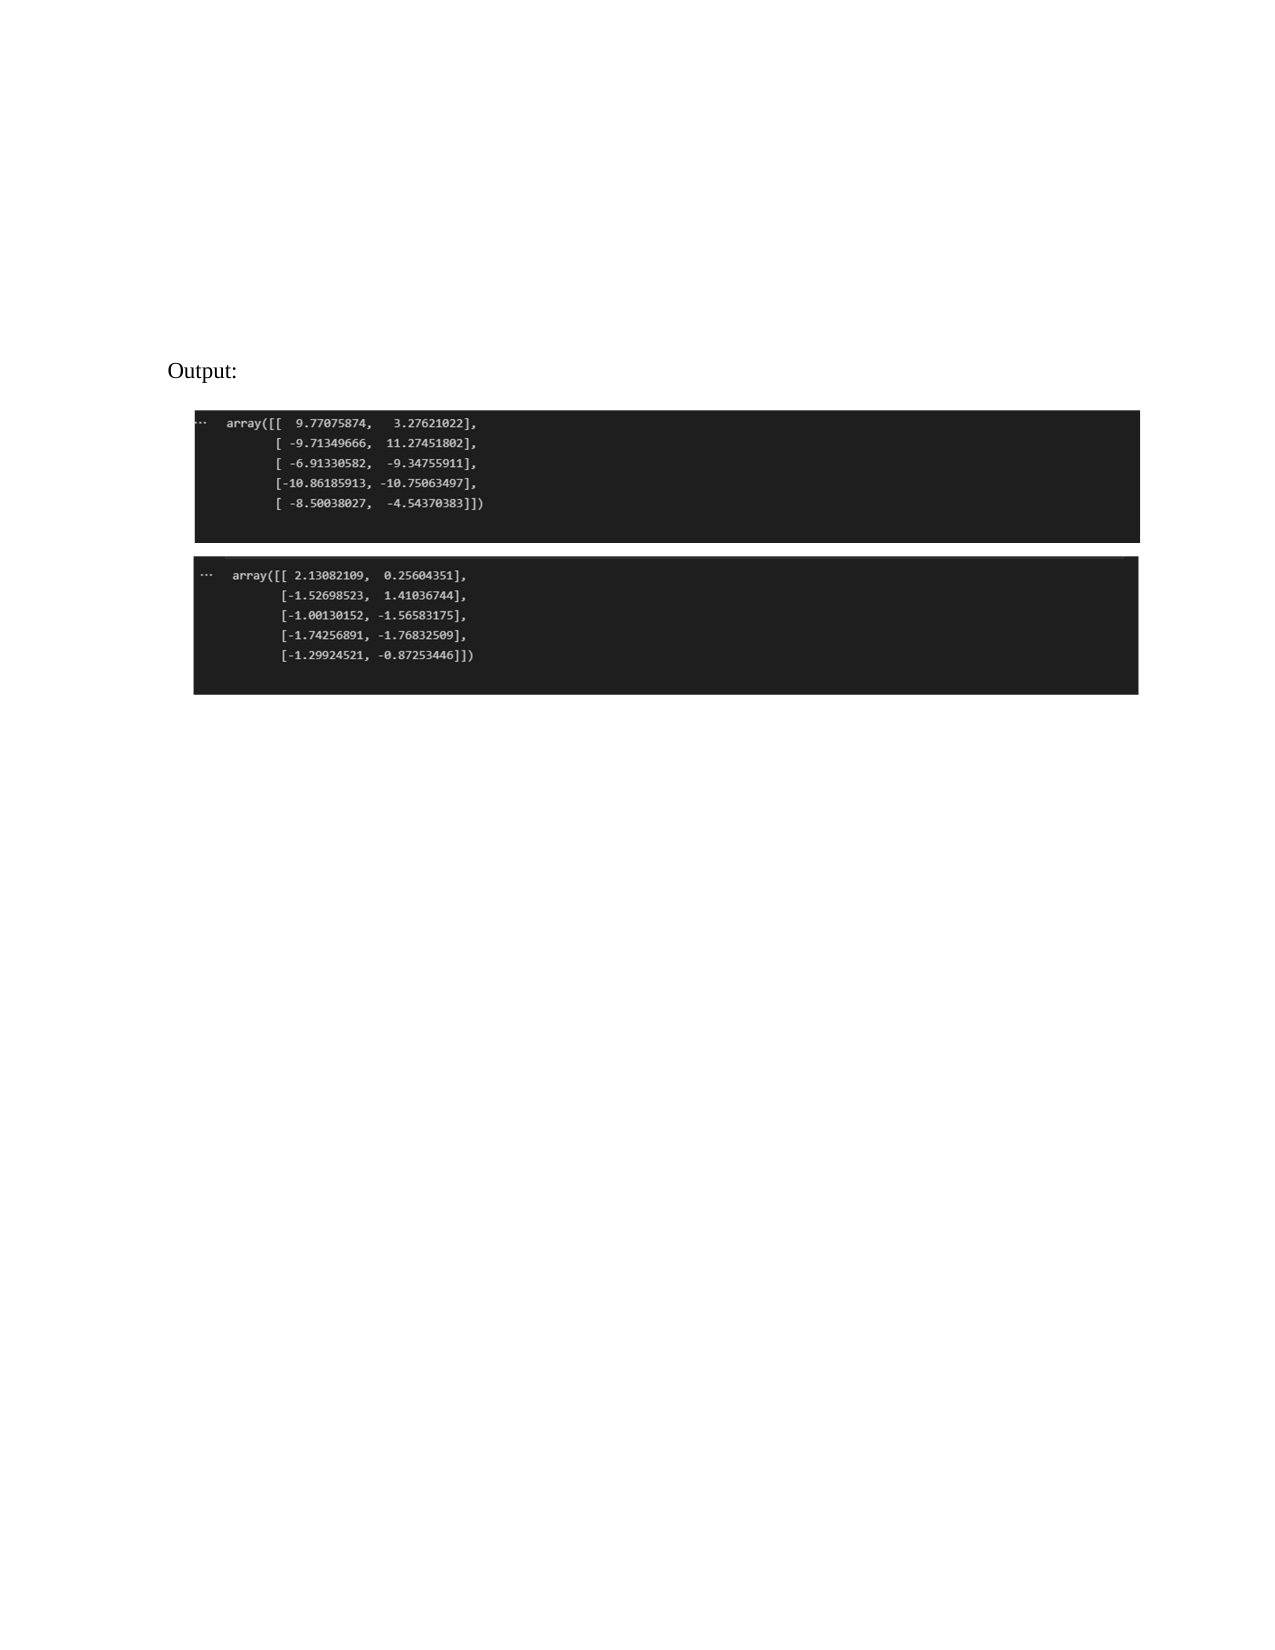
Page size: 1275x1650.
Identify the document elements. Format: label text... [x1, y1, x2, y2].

text Output: [167, 357, 1194, 384]
picture [194, 410, 1141, 543]
picture [193, 556, 1139, 695]
